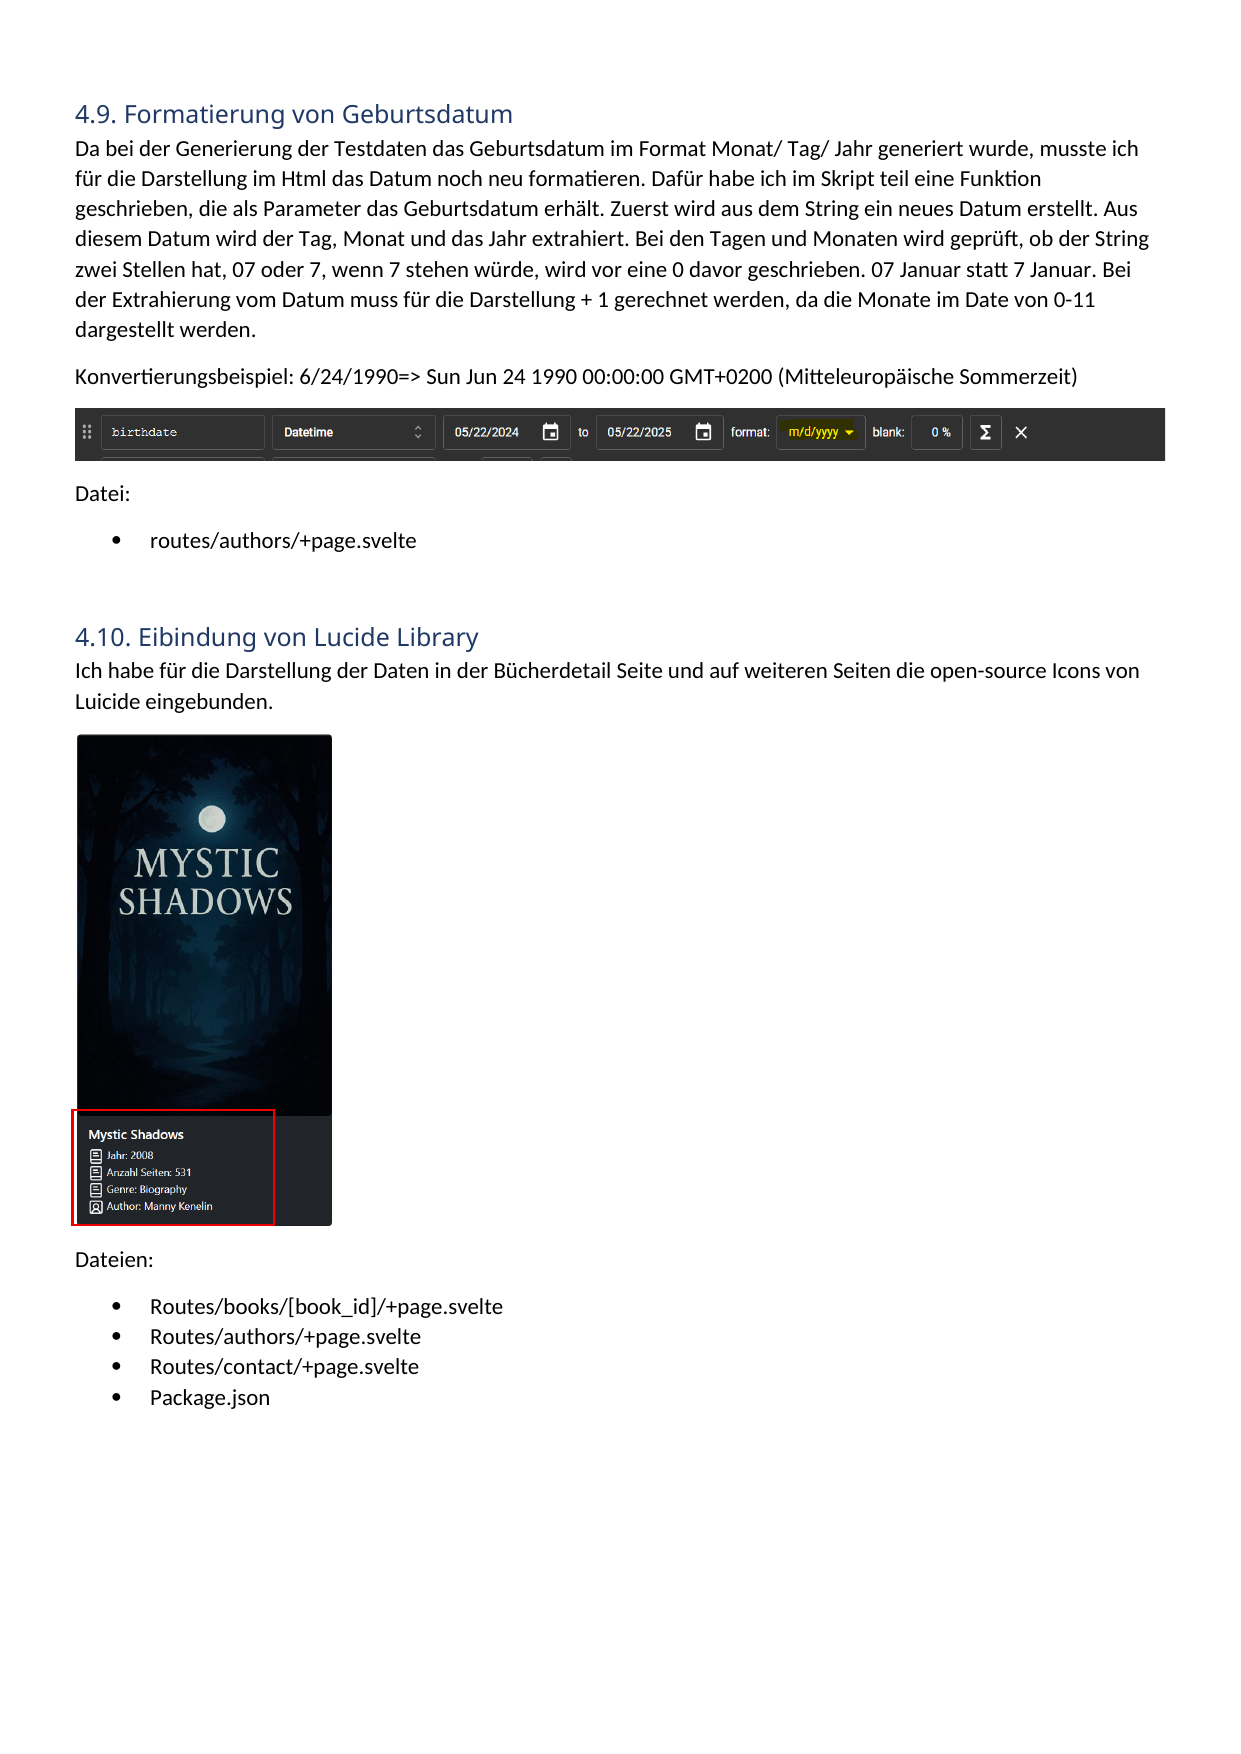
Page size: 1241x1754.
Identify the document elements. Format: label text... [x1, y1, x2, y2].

list Routes/authors/+page.svelte [112, 1322, 1165, 1350]
subtitle Eibindung von Lucide Library [75, 620, 1165, 654]
text Da bei der Generierung der Testdaten das Geburtsdatum im Format Monat/ Tag/ Jahr generiert wurde, musste ich für die Darstellung im Html das Datum noch neu formatieren. Dafür habe ich im Skript teil eine Funktion geschrieben, die als Parameter das Geburtsdatum erhält. Zuerst wird aus dem String ein neues Datum erstellt. Aus diesem Datum wird der Tag, Monat und das Jahr extrahiert. Bei den Tagen und Monaten wird geprüft, ob der String zwei Stellen hat, 07 oder 7, wenn 7 stehen würde, wird vor eine 0 davor geschrieben. 07 Januar statt 7 Januar. Bei der Extrahierung vom Datum muss für die Darstellung + 1 gerechnet werden, da die Monate im Date von 0-11 dargestellt werden. [75, 134, 1165, 343]
list Routes/contact/+page.svelte [112, 1352, 1165, 1380]
subtitle Formatierung von Geburtsdatum [75, 97, 1165, 131]
list Package.json [112, 1383, 1165, 1411]
picture [75, 408, 1166, 461]
picture [75, 733, 335, 1227]
picture [75, 1111, 273, 1224]
text Datei: [75, 479, 1165, 507]
list Routes/books/[book_id]/+page.svelte [112, 1292, 1165, 1320]
text Ich habe für die Darstellung der Daten in der Bücherdetail Seite und auf weiteren Seiten die open-source Icons von Luicide eingebunden. [75, 657, 1165, 715]
text Dateien: [75, 1245, 1165, 1273]
list routes/authors/+page.svelte [112, 526, 1165, 554]
text Konvertierungsbeispiel: 6/24/1990=> Sun Jun 24 1990 00:00:00 GMT+0200 (Mitteleuropäische Sommerzeit) [75, 362, 1165, 390]
